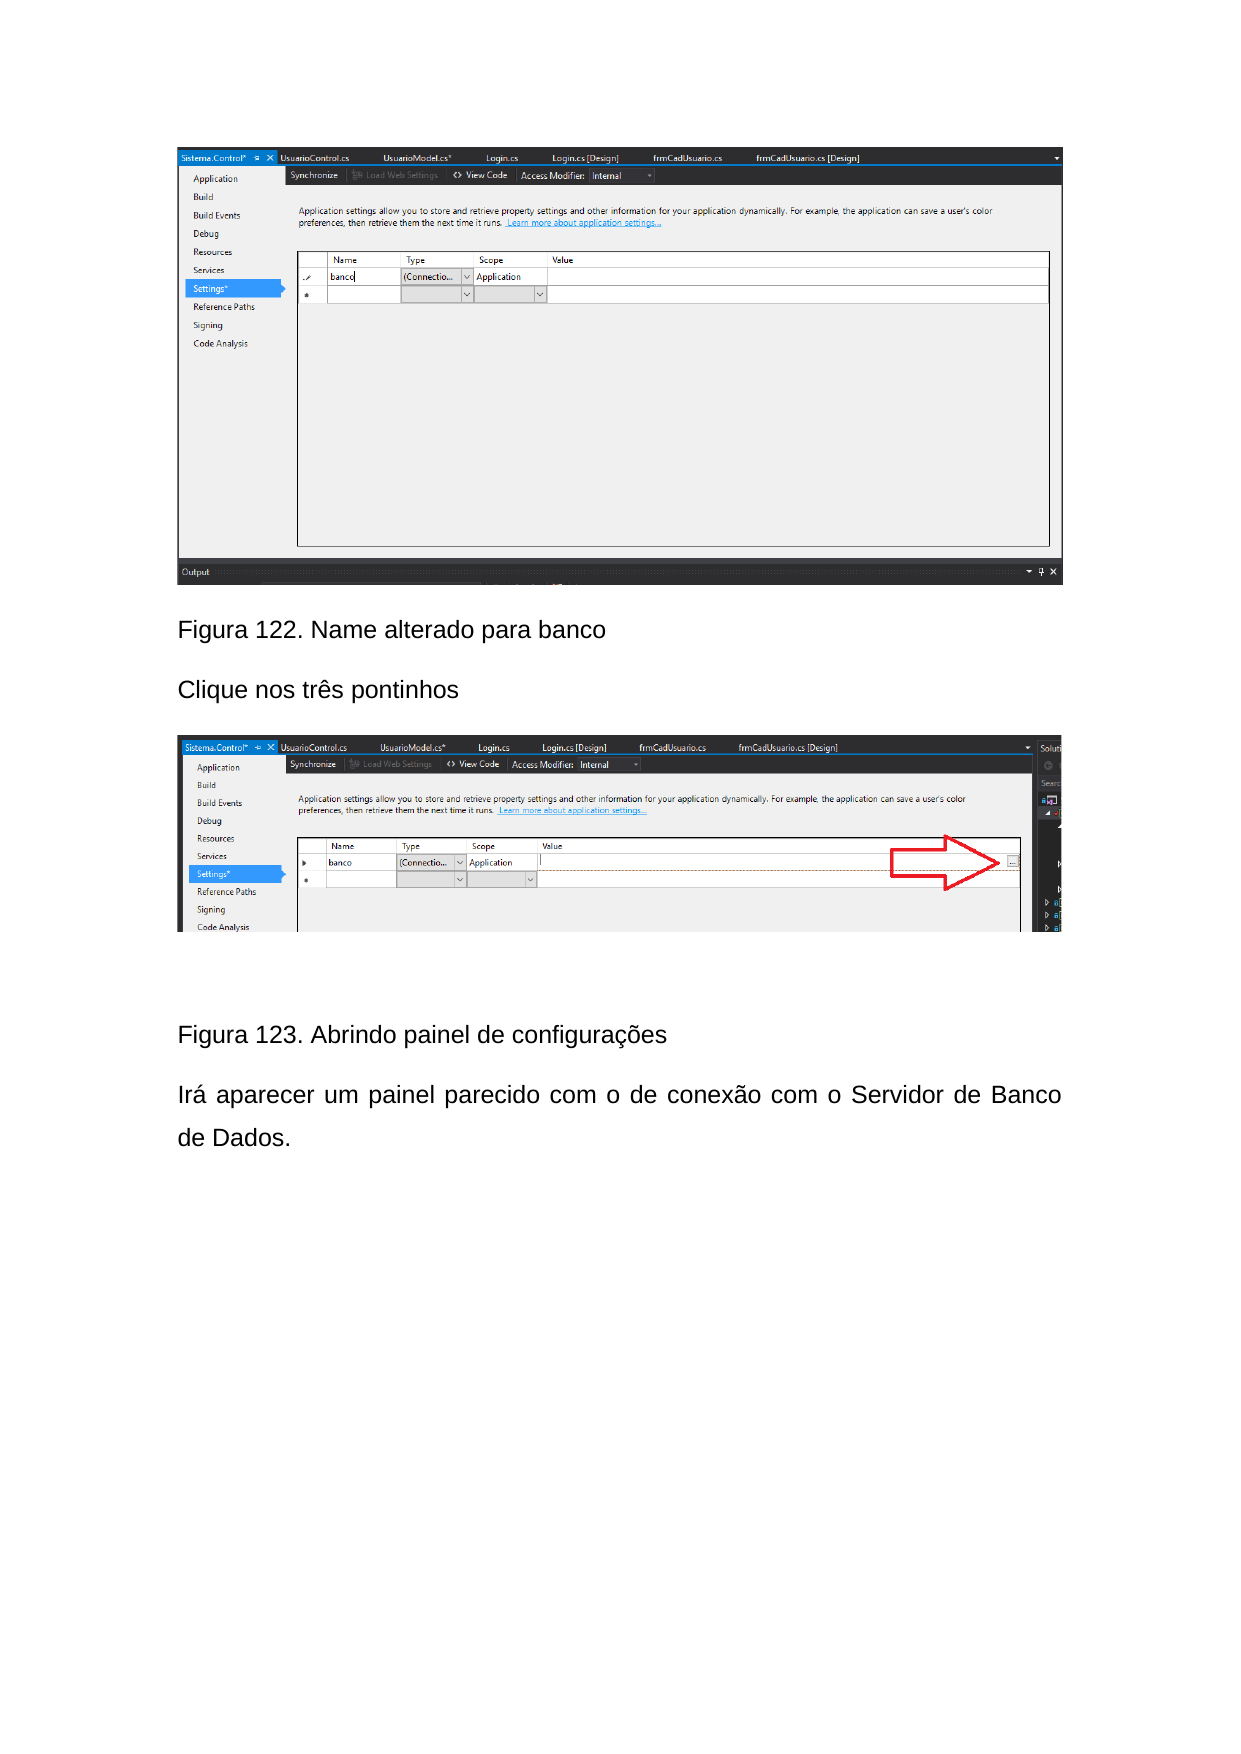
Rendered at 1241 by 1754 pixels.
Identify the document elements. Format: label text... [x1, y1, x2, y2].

text Irá aparecer um painel parecido com o de conexão com o Servidor de Banco de Dados. [177, 1080, 1063, 1152]
text Clique nos três pontinhos [177, 675, 1063, 704]
picture [177, 735, 1062, 932]
text Figura 122. Name alterado para banco [177, 615, 1063, 644]
